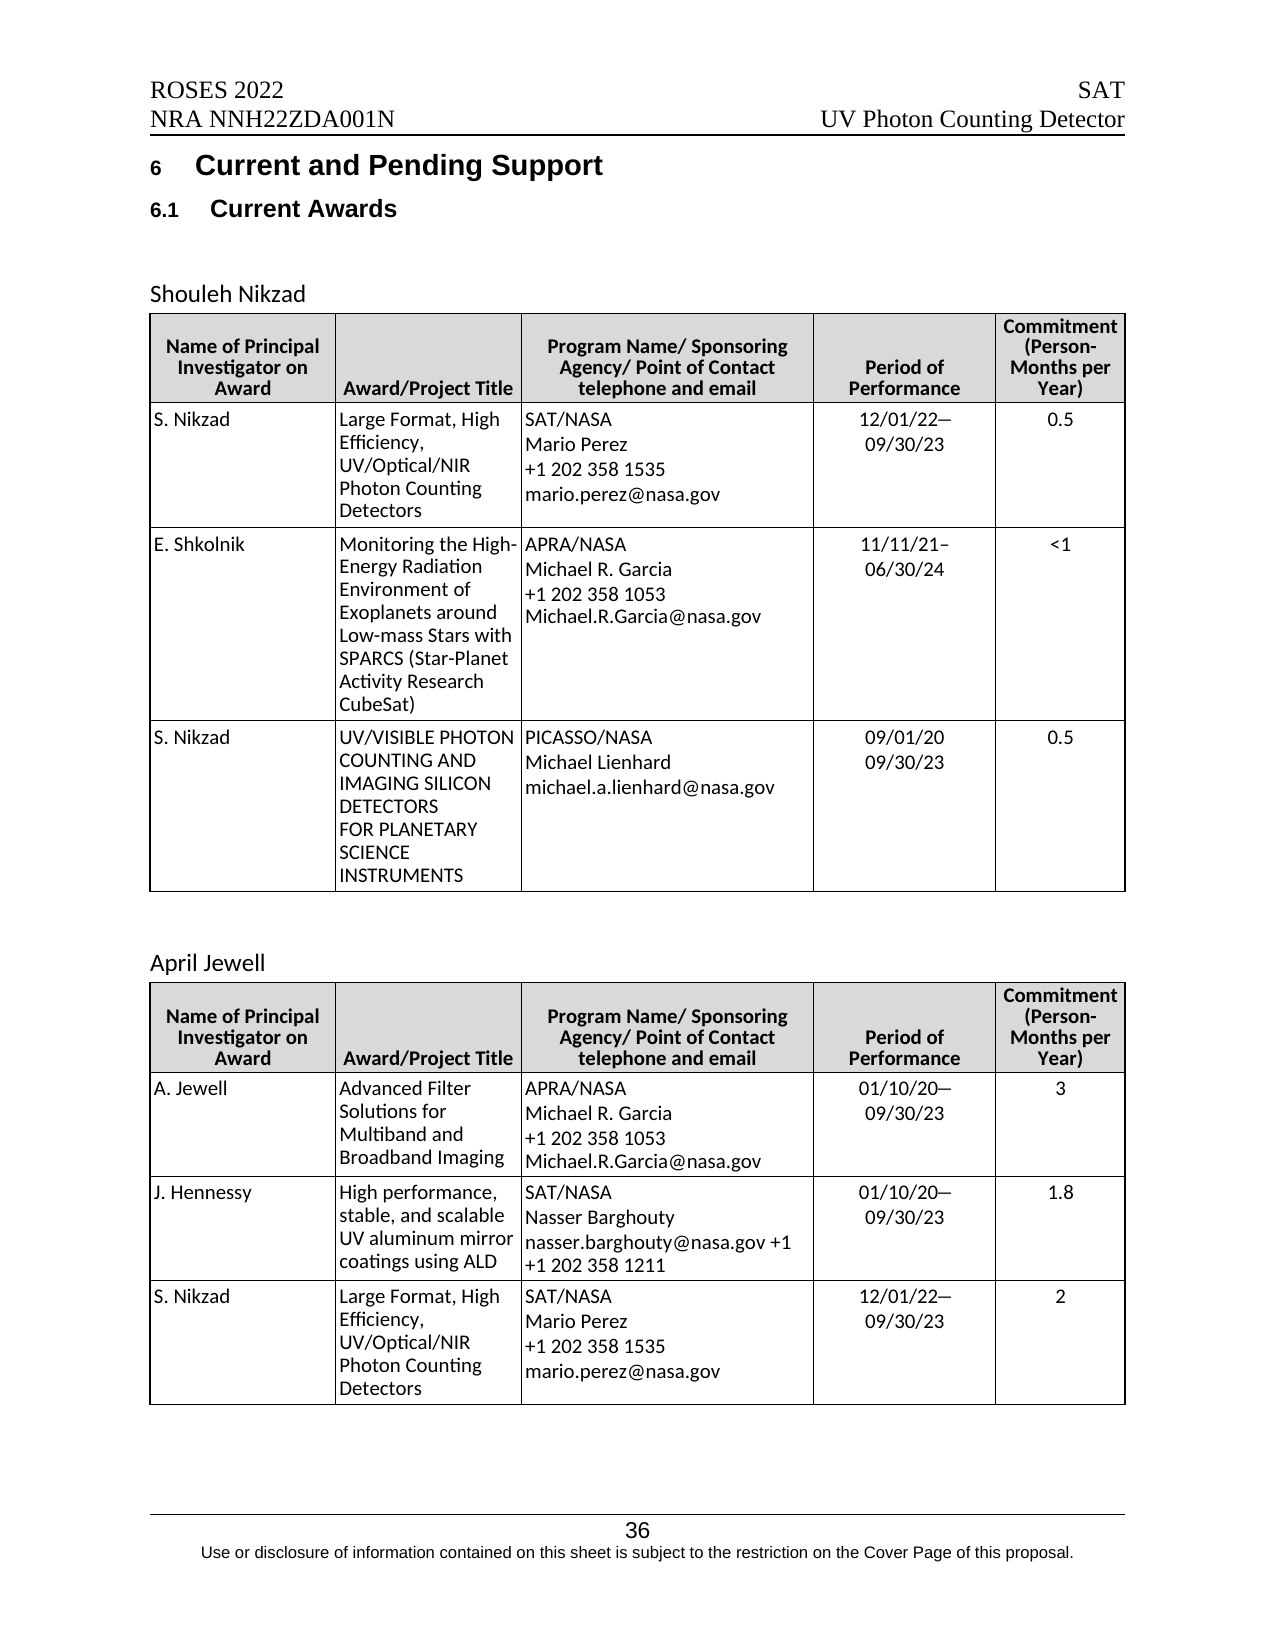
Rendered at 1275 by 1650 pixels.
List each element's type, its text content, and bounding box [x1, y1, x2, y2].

table_header Commitment (Person-Months per Year) [996, 983, 1124, 1072]
subtitle Current Awards [150, 194, 1125, 222]
table_cell 01/10/20– 09/30/23 [814, 1177, 995, 1279]
table_cell J. Hennessy [151, 1177, 335, 1279]
table_cell APRA/NASA Michael R. Garcia +1 202 358 1053 Michael.R.Garcia@nasa.gov [522, 528, 813, 720]
table_cell SAT/NASA Nasser Barghouty nasser.barghouty@nasa.gov +1 +1 202 358 1211 [522, 1177, 813, 1279]
table_cell 2 [996, 1281, 1124, 1404]
table_cell High performance, stable, and scalable UV aluminum mirror coatings using ALD [336, 1177, 521, 1279]
table_cell 0.5 [996, 721, 1124, 891]
table_cell Advanced Filter Solutions for Multiband and Broadband Imaging [336, 1073, 521, 1176]
table_cell Large Format, High Efficiency, UV/Optical/NIR Photon Counting Detectors [336, 1281, 521, 1404]
table_cell SAT/NASA Mario Perez +1 202 358 1535 mario.perez@nasa.gov [522, 1281, 813, 1404]
table_cell S. Nikzad [151, 403, 335, 527]
table_cell 12/01/22– 09/30/23 [814, 403, 995, 527]
subtitle Current and Pending Support [150, 150, 1125, 181]
text April Jewell [150, 948, 1125, 978]
table_header Award/Project Title [336, 983, 521, 1072]
table_cell 01/10/20– 09/30/23 [814, 1073, 995, 1176]
table_cell SAT/NASA Mario Perez +1 202 358 1535 mario.perez@nasa.gov [522, 403, 813, 527]
table_header Award/Project Title [336, 314, 521, 402]
table_header Commitment (Person-Months per Year) [996, 314, 1124, 402]
table_cell S. Nikzad [151, 721, 335, 891]
table_cell Large Format, High Efficiency, UV/Optical/NIR Photon Counting Detectors [336, 403, 521, 527]
table_cell S. Nikzad [151, 1281, 335, 1404]
table_cell APRA/NASA Michael R. Garcia +1 202 358 1053 Michael.R.Garcia@nasa.gov [522, 1073, 813, 1176]
table_cell 12/01/22– 09/30/23 [814, 1281, 995, 1404]
table_header Program Name/ Sponsoring Agency/ Point of Contact telephone and email [522, 983, 813, 1072]
table_cell <1 [996, 528, 1124, 720]
table_header Period of Performance [814, 983, 995, 1072]
table_cell 3 [996, 1073, 1124, 1176]
table_cell 1.8 [996, 1177, 1124, 1279]
table_header Name of Principal Investigator on Award [151, 314, 335, 402]
table_cell A. Jewell [151, 1073, 335, 1176]
table_cell E. Shkolnik [151, 528, 335, 720]
table_cell 0.5 [996, 403, 1124, 527]
table_cell Monitoring the High-Energy Radiation Environment of Exoplanets around Low-mass Stars with SPARCS (Star-Planet Activity Research CubeSat) [336, 528, 521, 720]
table_header Program Name/ Sponsoring Agency/ Point of Contact telephone and email [522, 314, 813, 402]
table_cell UV/VISIBLE PHOTON COUNTING AND IMAGING SILICON DETECTORS FOR PLANETARY SCIENCE INSTRUMENTS [336, 721, 521, 891]
table_header Period of Performance [814, 314, 995, 402]
text Shouleh Nikzad [150, 278, 1125, 308]
table_cell PICASSO/NASA Michael Lienhard michael.a.lienhard@nasa.gov [522, 721, 813, 891]
table_cell 11/11/21– 06/30/24 [814, 528, 995, 720]
table_header Name of Principal Investigator on Award [151, 983, 335, 1072]
table_cell 09/01/20 09/30/23 [814, 721, 995, 891]
